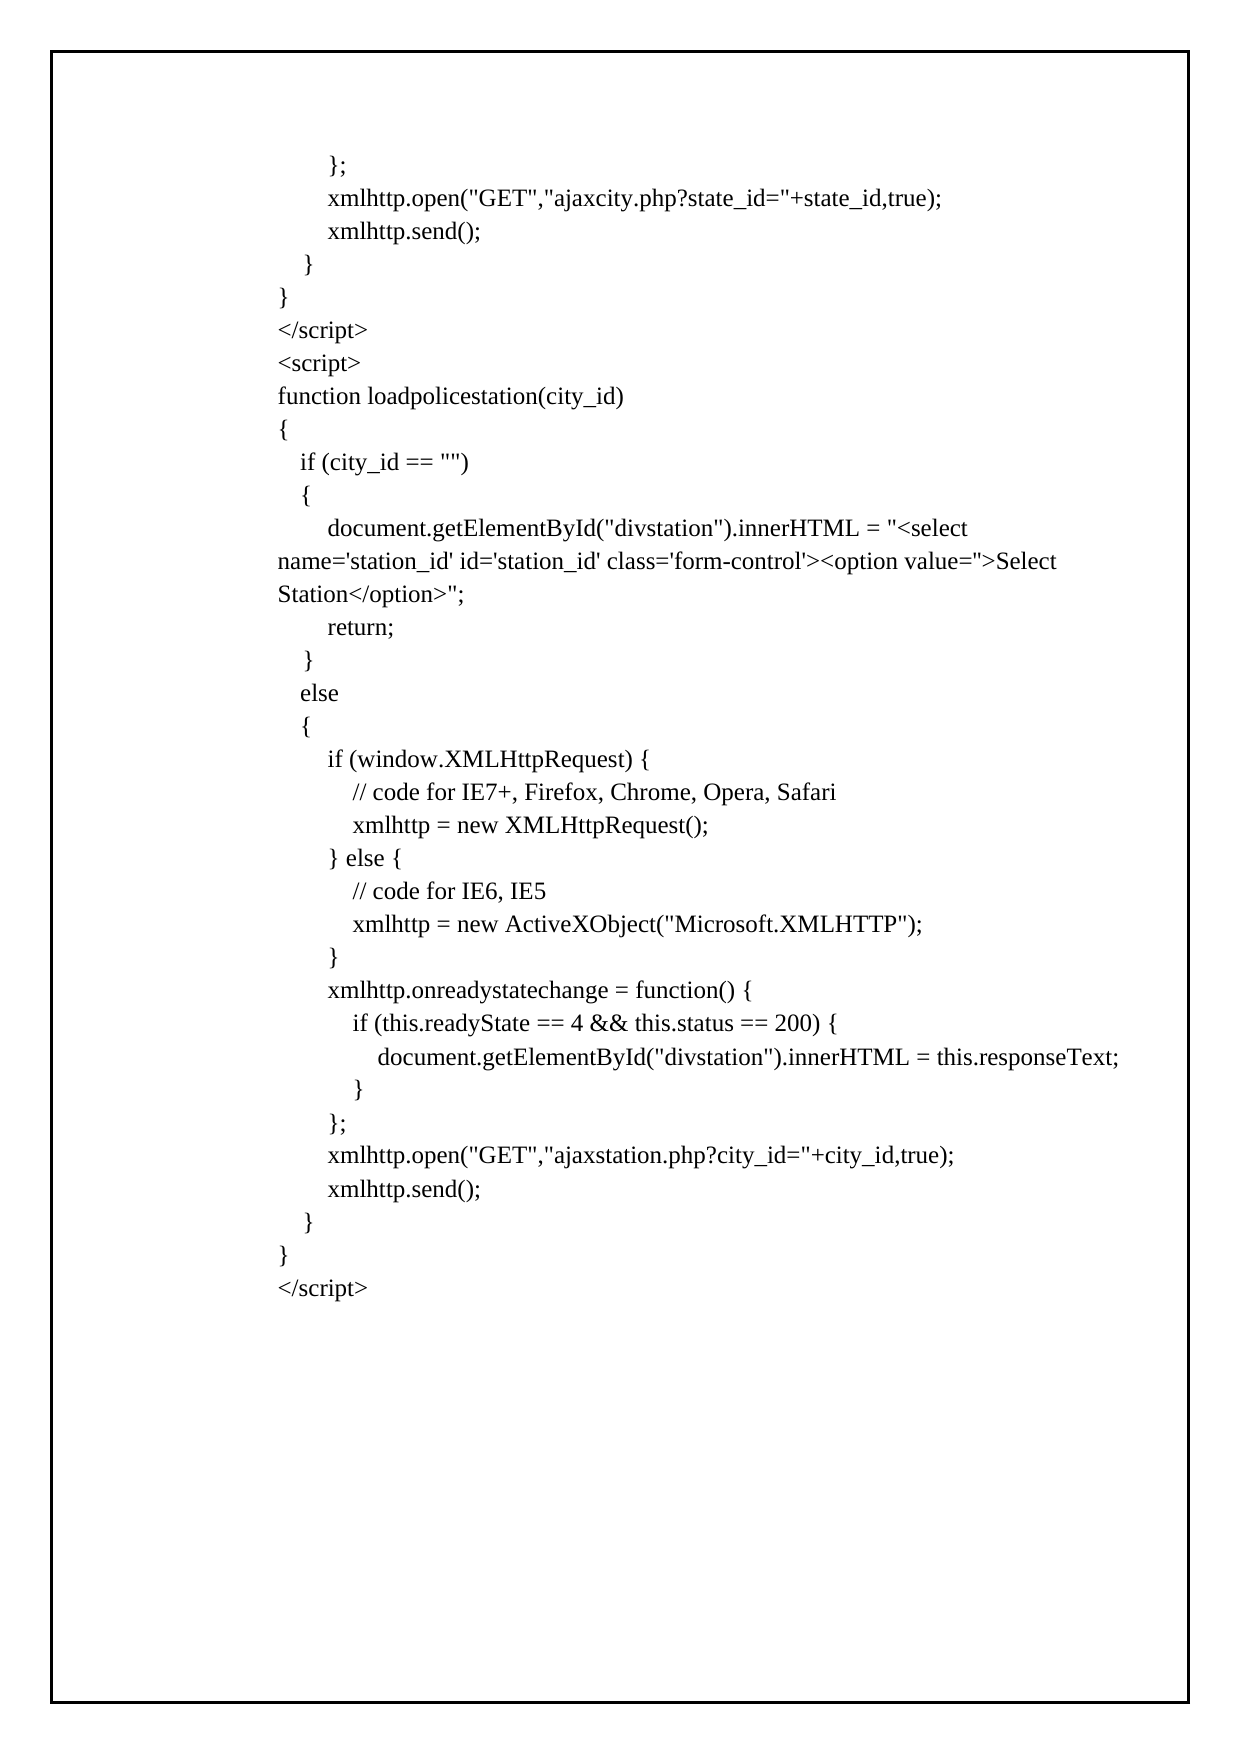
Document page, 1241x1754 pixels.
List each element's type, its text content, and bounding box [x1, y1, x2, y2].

list xmlhttp.onreadystatechange = function() { [277, 976, 1137, 1004]
list { [277, 414, 1137, 443]
list if (this.readyState == 4 && this.status == 200) { [277, 1008, 1137, 1037]
list { [277, 711, 1137, 740]
list } [277, 1207, 1137, 1235]
list } [277, 249, 1137, 278]
list } [277, 1240, 1137, 1268]
list if (window.XMLHttpRequest) { [277, 744, 1137, 773]
list { [277, 480, 1137, 509]
list } else { [277, 843, 1137, 872]
list } [277, 1074, 1137, 1103]
list <script> [277, 348, 1137, 377]
list xmlhttp.send(); [277, 216, 1137, 245]
list if (city_id == "") [277, 447, 1137, 476]
list }; [277, 1108, 1137, 1136]
list }; [277, 150, 1137, 179]
list document.getElementById("divstation").innerHTML = this.responseText; [277, 1042, 1137, 1070]
list } [277, 942, 1137, 971]
list xmlhttp.open("GET","ajaxcity.php?state_id="+state_id,true); [277, 183, 1137, 212]
list return; [277, 612, 1137, 641]
list xmlhttp = new XMLHttpRequest(); [277, 810, 1137, 839]
list } [277, 645, 1137, 674]
list document.getElementById("divstation").innerHTML = "<select name='station_id' id='station_id' class='form-control'><option value=''>Select Station</option>"; [277, 513, 1137, 608]
list </script> [277, 1273, 1137, 1301]
list } [277, 282, 1137, 311]
list </script> [277, 315, 1137, 344]
list // code for IE7+, Firefox, Chrome, Opera, Safari [277, 777, 1137, 806]
list xmlhttp.send(); [277, 1174, 1137, 1202]
list xmlhttp = new ActiveXObject("Microsoft.XMLHTTP"); [277, 909, 1137, 938]
list function loadpolicestation(city_id) [277, 381, 1137, 410]
list // code for IE6, IE5 [277, 876, 1137, 905]
list else [277, 678, 1137, 707]
list xmlhttp.open("GET","ajaxstation.php?city_id="+city_id,true); [277, 1141, 1137, 1169]
